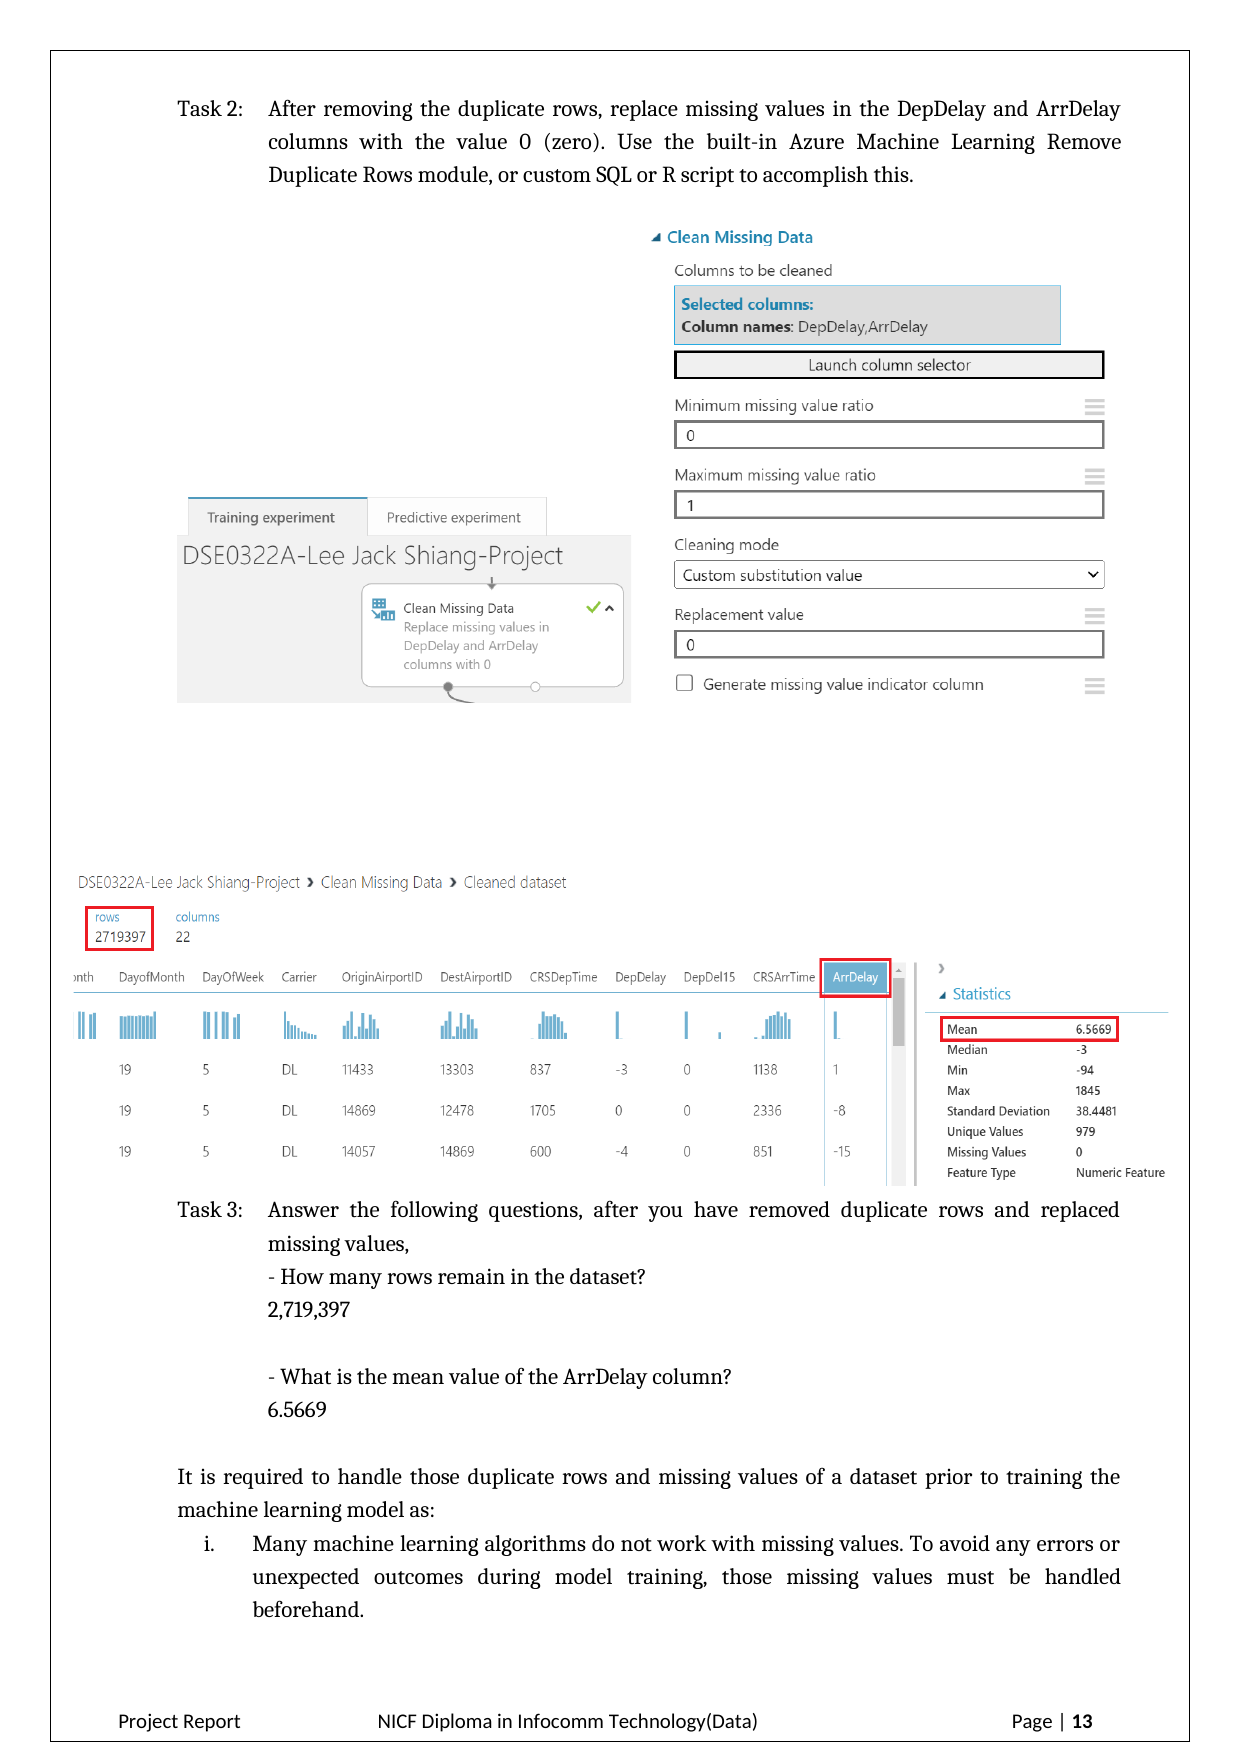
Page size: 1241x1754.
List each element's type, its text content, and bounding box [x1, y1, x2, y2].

list - What is the mean value of the ArrDelay column? [268, 1357, 1122, 1390]
list 2,719,397 [268, 1290, 1122, 1323]
list Task 2: After removing the duplicate rows, replace missing values in the DepDelay and ArrDelay columns with the value 0 (zero). Use the built-in Azure Machine Learning Remove Duplicate Rows module, or custom SQL or R script to accomplish this. [177, 89, 1122, 189]
list It is required to handle those duplicate rows and missing values of a dataset prior to training the machine learning model as: [177, 1457, 1122, 1523]
picture [177, 489, 632, 703]
picture [73, 869, 1169, 1191]
list Many machine learning algorithms do not work with missing values. To avoid any errors or unexpected outcomes during model training, those missing values must be handled beforehand. [214, 1523, 1122, 1623]
picture [641, 222, 1117, 703]
list Task 3: Answer the following questions, after you have removed duplicate rows and replaced missing values, [177, 1191, 1122, 1257]
list 6.5669 [268, 1390, 1122, 1423]
list - How many rows remain in the dataset? [268, 1257, 1122, 1290]
